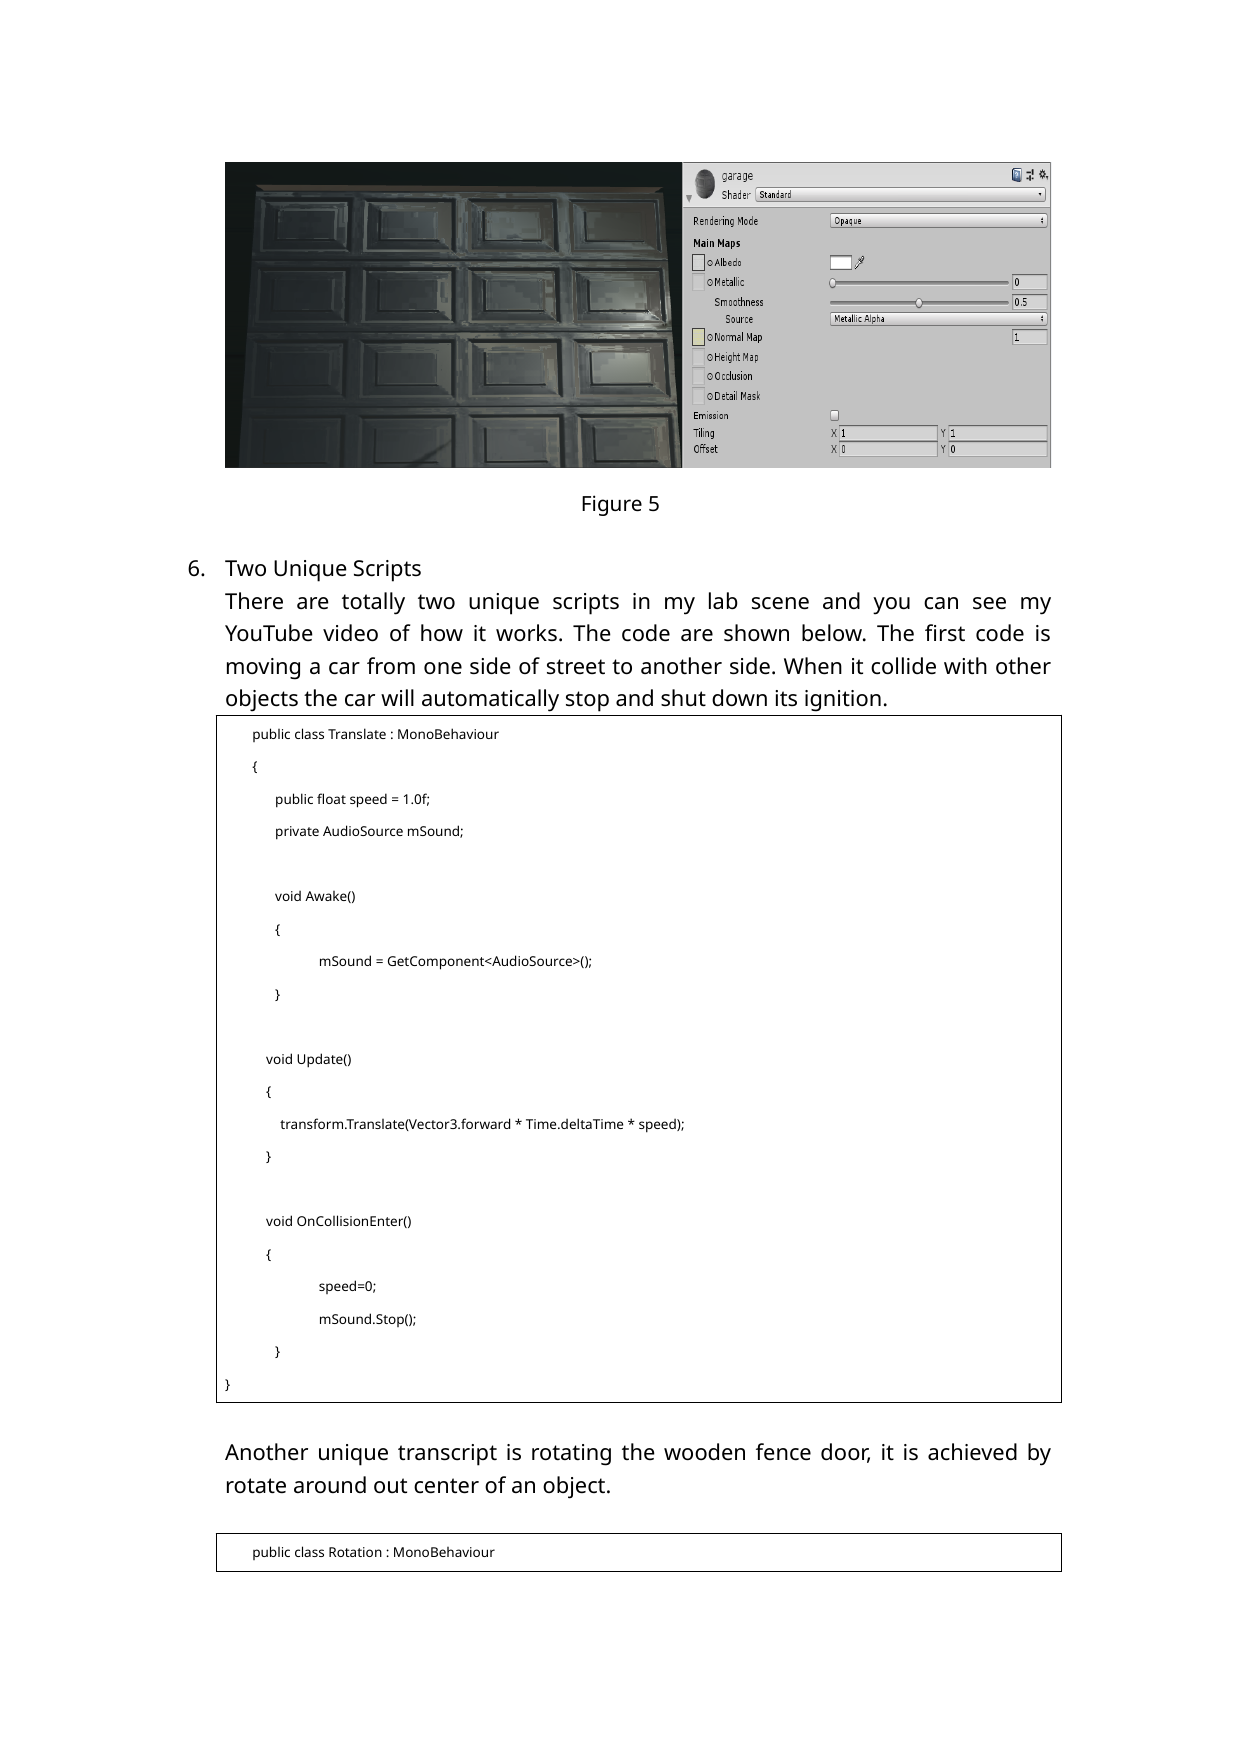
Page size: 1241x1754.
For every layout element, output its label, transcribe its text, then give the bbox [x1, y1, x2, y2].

list public float speed = 1.0f; [217, 779, 1061, 812]
list transform.Translate(Vector3.forward * Time.deltaTime * speed); [217, 1104, 1061, 1137]
list { [217, 1234, 1061, 1267]
text Figure 5 [187, 487, 1053, 519]
picture [225, 162, 1052, 468]
list private AudioSource mSound; [217, 812, 1061, 848]
list { [217, 747, 1061, 779]
list { [217, 1072, 1061, 1104]
list } [217, 1364, 1061, 1402]
list mSound = GetComponent<AudioSource>(); [217, 942, 1061, 974]
list mSound.Stop(); [217, 1299, 1061, 1332]
list } [217, 1137, 1061, 1173]
list } [217, 1332, 1061, 1364]
list void OnCollisionEnter() [217, 1202, 1061, 1234]
list { [217, 909, 1061, 942]
list Another unique transcript is rotating the wooden fence door, it is achieved by rotate around out center of an object. [225, 1436, 1053, 1501]
list void Awake() [217, 877, 1061, 909]
list void Update() [217, 1039, 1061, 1072]
list speed=0; [217, 1267, 1061, 1299]
list } [217, 974, 1061, 1010]
list public class Rotation : MonoBehaviour [217, 1534, 1061, 1571]
list Two Unique Scripts [187, 552, 1053, 584]
list public class Translate : MonoBehaviour [217, 716, 1061, 747]
list There are totally two unique scripts in my lab scene and you can see my YouTube video of how it works. The code are shown below. The first code is moving a car from one side of street to another side. When it collide with other objects the car will automatically stop and shut down its ignition. [225, 584, 1053, 714]
